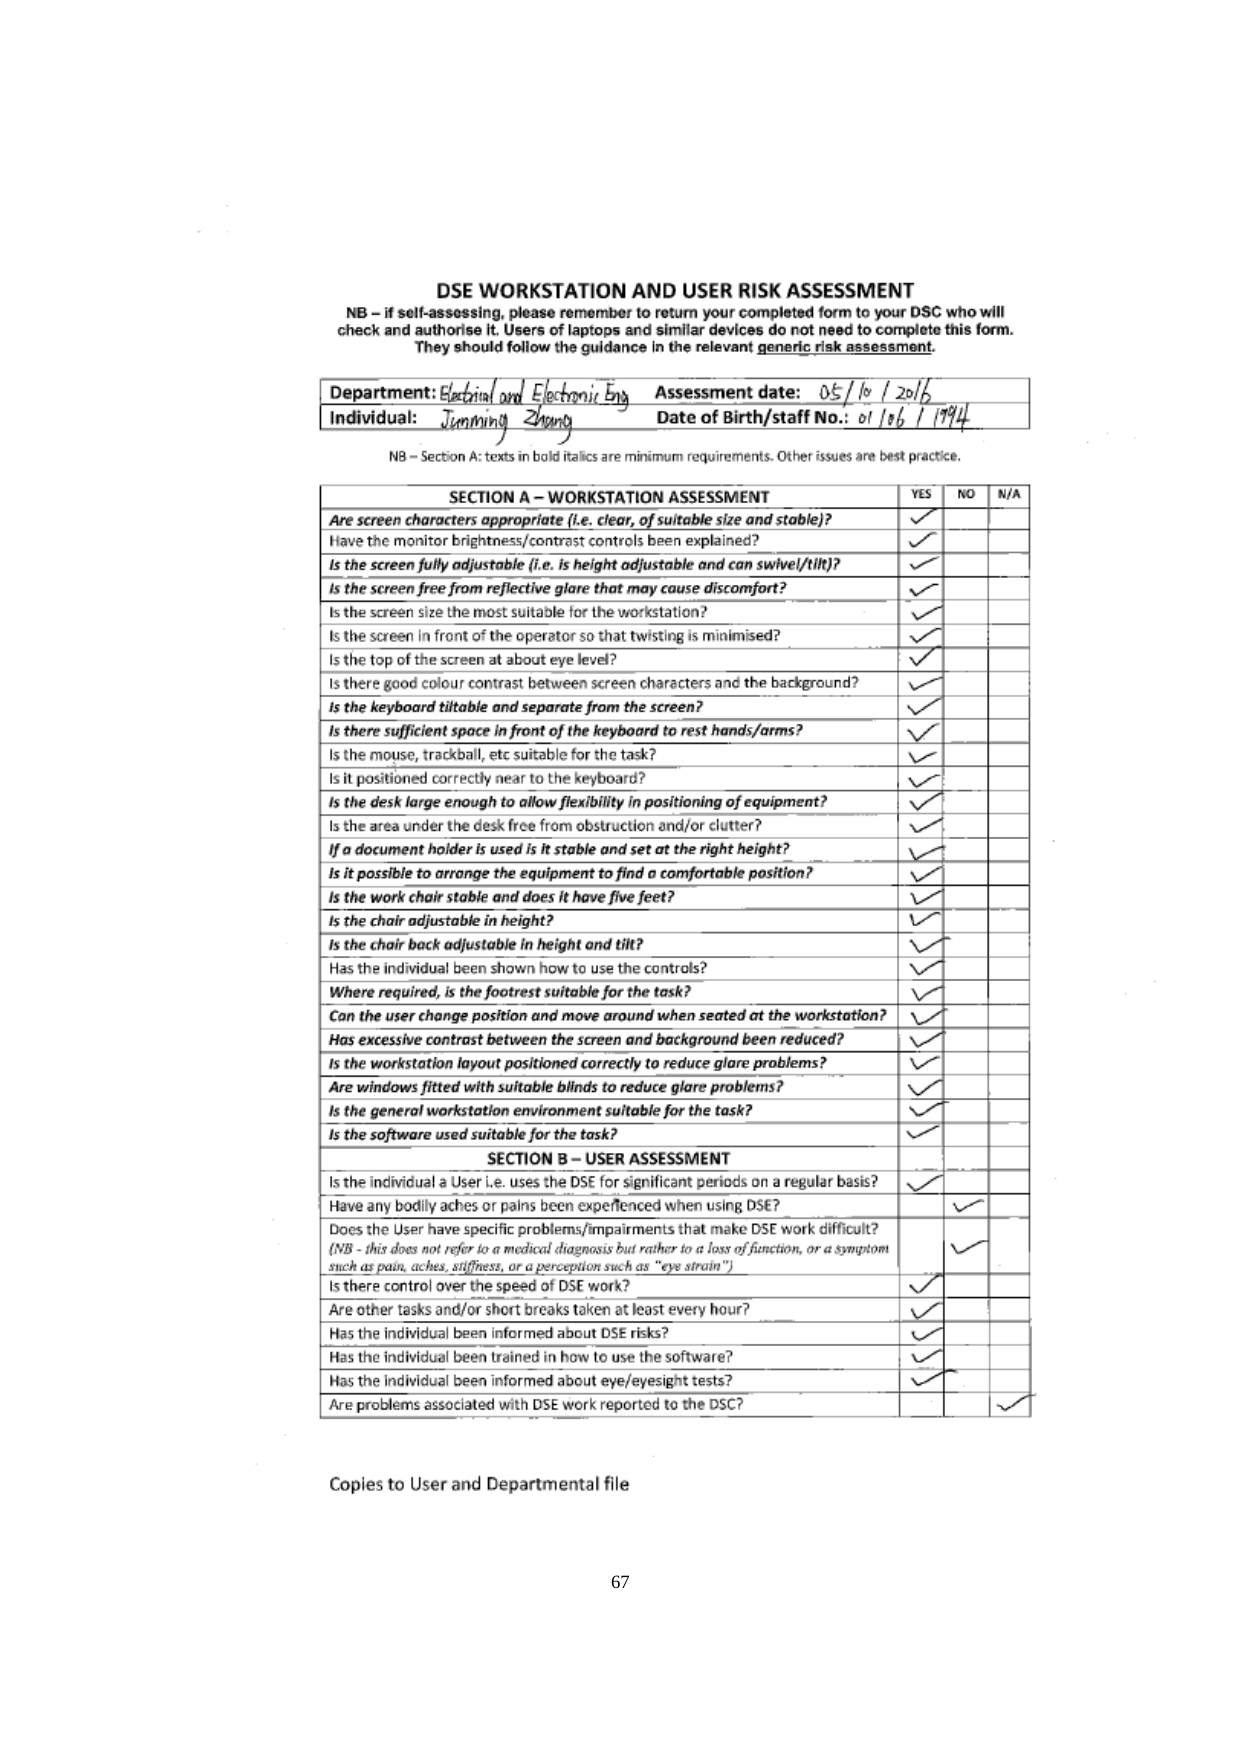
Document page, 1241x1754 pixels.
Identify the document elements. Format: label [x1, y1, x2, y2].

picture [187, 161, 1168, 1546]
